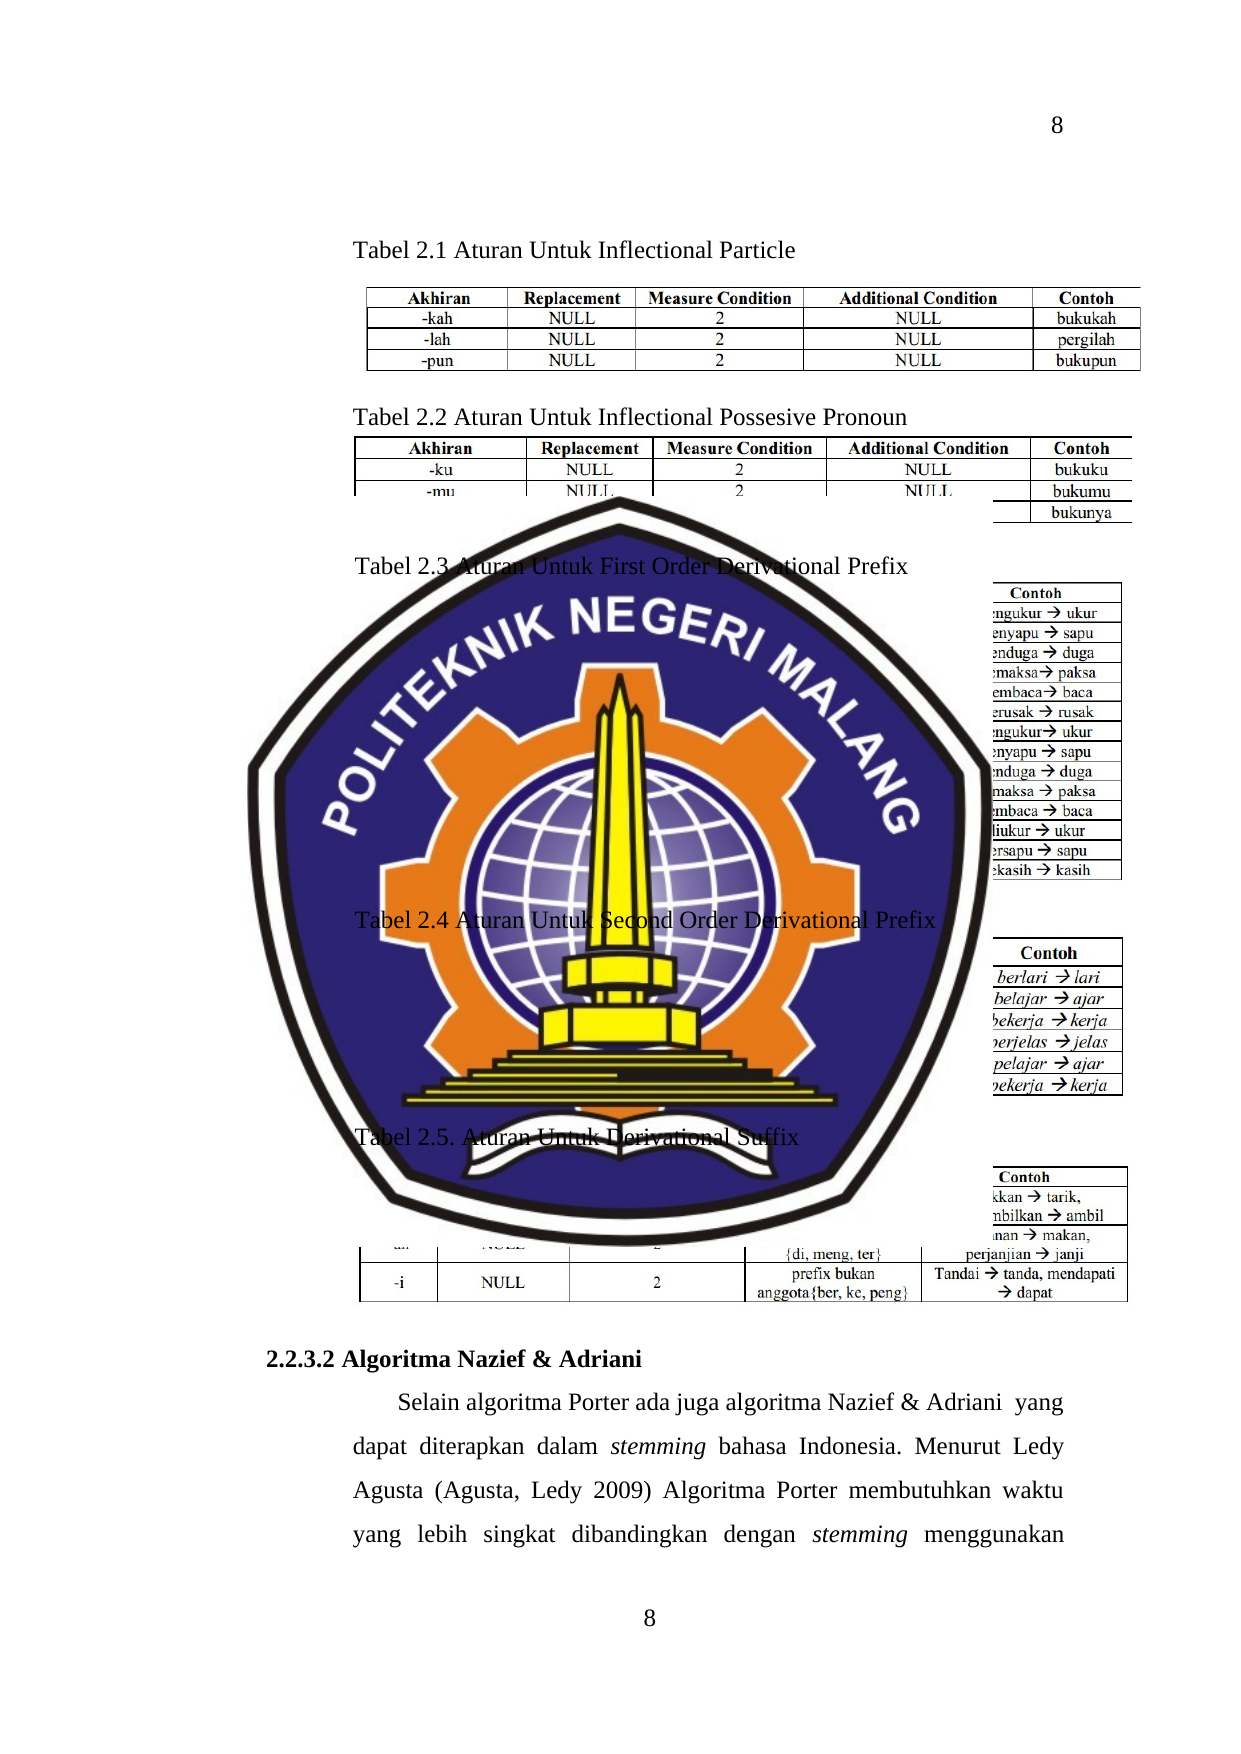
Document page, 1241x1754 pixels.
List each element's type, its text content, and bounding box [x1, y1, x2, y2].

subtitle 2.2.3.2 Algoritma Nazief & Adriani [266, 1344, 1187, 1373]
picture [360, 284, 1147, 374]
text Tabel 2.2 Aturan Untuk Inflectional Possesive Pronoun [353, 402, 1064, 431]
text Tabel 2.1 Aturan Untuk Inflectional Particle [353, 236, 1064, 264]
picture [247, 433, 1134, 1306]
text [353, 1387, 1064, 1547]
